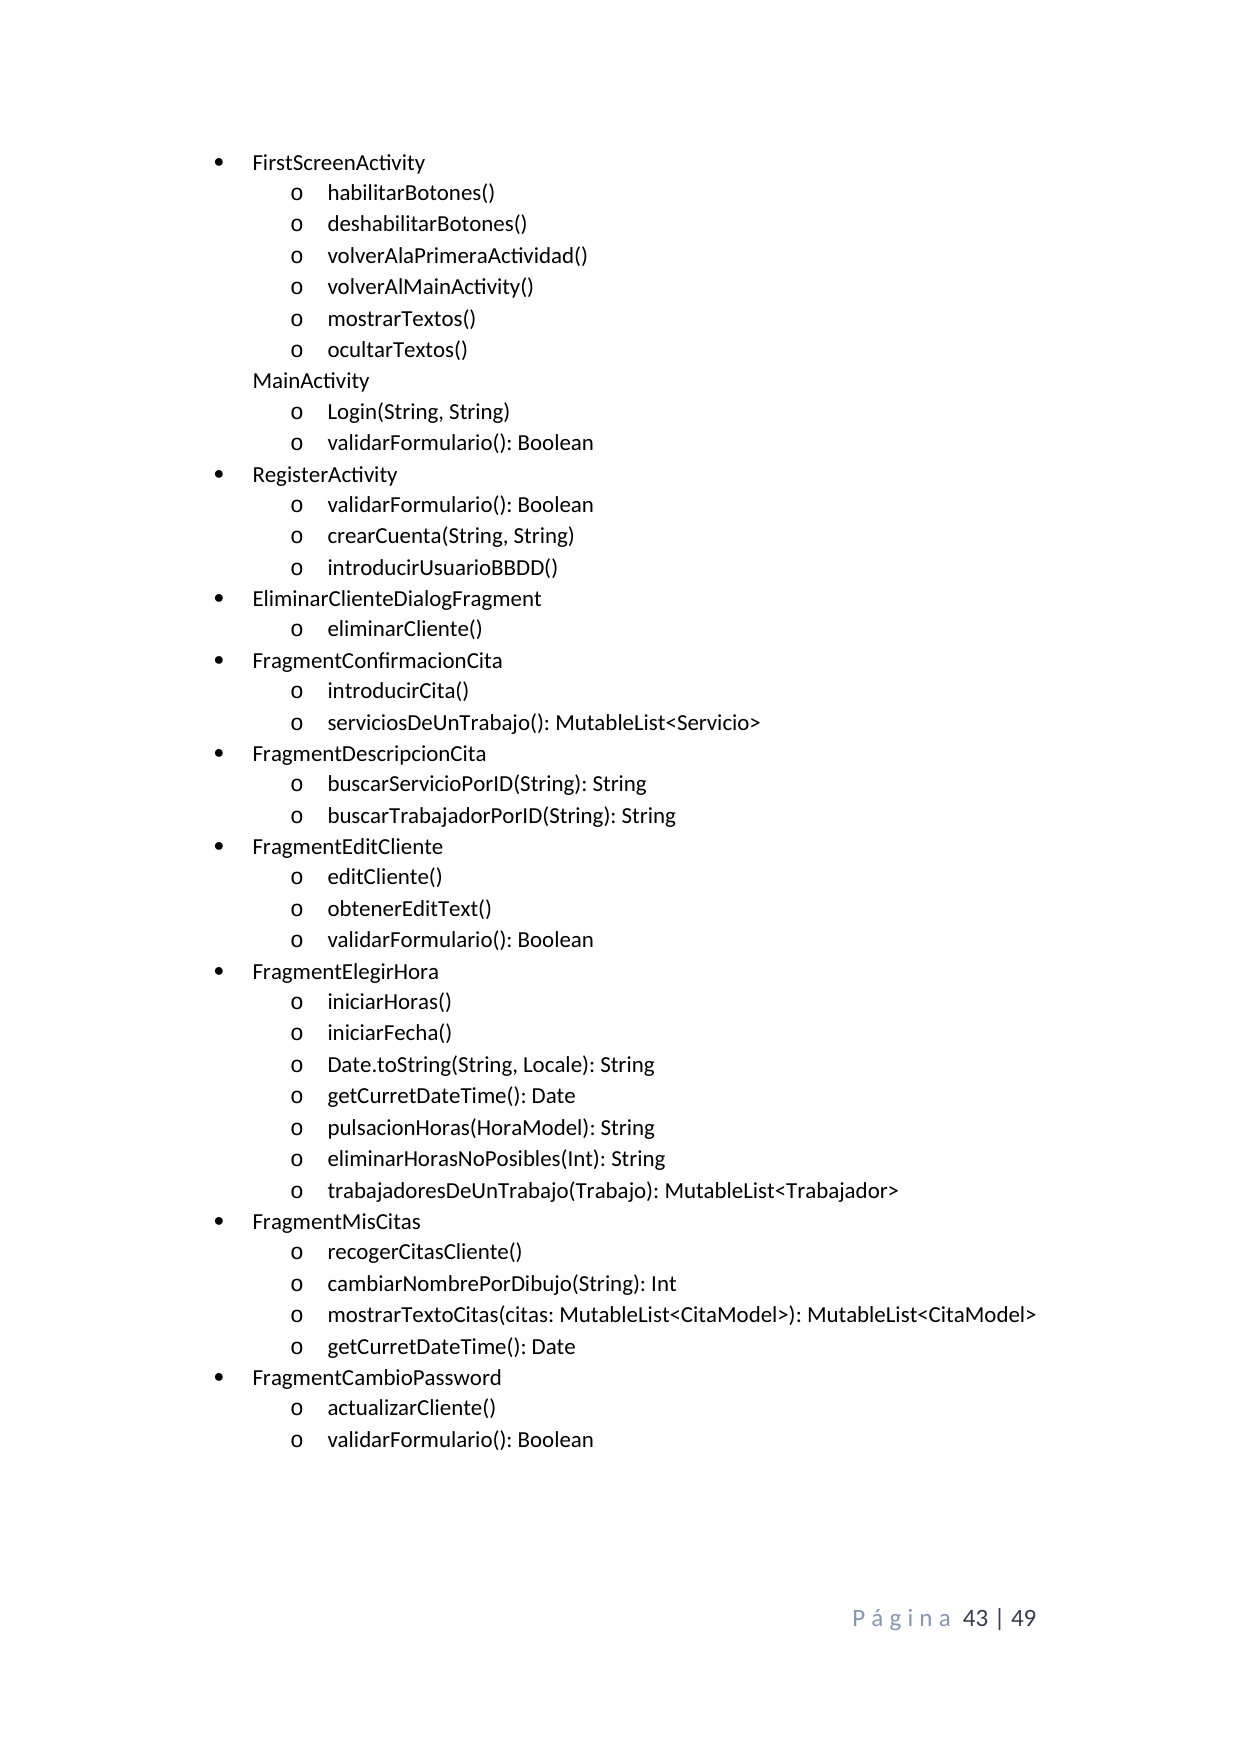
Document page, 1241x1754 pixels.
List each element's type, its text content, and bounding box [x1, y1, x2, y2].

list EliminarClienteDialogFragment [215, 584, 1063, 612]
list volverAlMainActivity() [290, 272, 1063, 301]
list validarFormulario(): Boolean [290, 1425, 1063, 1454]
list recogerCitasCliente() [290, 1237, 1063, 1267]
list validarFormulario(): Boolean [290, 428, 1063, 457]
list iniciarFecha() [290, 1018, 1063, 1048]
list ocultarTextos() [290, 335, 1063, 364]
list FirstScreenActivity [215, 148, 1063, 176]
list FragmentEditCliente [215, 832, 1063, 860]
list eliminarCliente() [290, 614, 1063, 644]
list obtenerEditText() [290, 894, 1063, 923]
list pulsacionHoras(HoraModel): String [290, 1113, 1063, 1142]
list validarFormulario(): Boolean [290, 925, 1063, 954]
list mostrarTextos() [290, 304, 1063, 333]
list buscarTrabajadorPorID(String): String [290, 801, 1063, 830]
list introducirUsuarioBBDD() [290, 553, 1063, 582]
list FragmentCambioPassword [215, 1363, 1063, 1391]
list FragmentElegirHora [215, 957, 1063, 985]
list editCliente() [290, 862, 1063, 892]
list FragmentConfirmacionCita [215, 646, 1063, 674]
list actualizarCliente() [290, 1393, 1063, 1423]
list getCurretDateTime(): Date [290, 1081, 1063, 1111]
list iniciarHoras() [290, 987, 1063, 1016]
list deshabilitarBotones() [290, 209, 1063, 238]
list buscarServicioPorID(String): String [290, 769, 1063, 798]
list validarFormulario(): Boolean [290, 490, 1063, 519]
list Date.toString(String, Locale): String [290, 1050, 1063, 1079]
list FragmentMisCitas [215, 1207, 1063, 1235]
list eliminarHorasNoPosibles(Int): String [290, 1144, 1063, 1173]
list trabajadoresDeUnTrabajo(Trabajo): MutableList<Trabajador> [290, 1176, 1063, 1205]
list RegisterActivity [215, 460, 1063, 488]
list mostrarTextoCitas(citas: MutableList<CitaModel>): MutableList<CitaModel> [290, 1300, 1063, 1329]
list getCurretDateTime(): Date [290, 1332, 1063, 1361]
list cambiarNombrePorDibujo(String): Int [290, 1269, 1063, 1298]
list introducirCita() [290, 676, 1063, 705]
list MainActivity [252, 367, 1063, 394]
list serviciosDeUnTrabajo(): MutableList<Servicio> [290, 708, 1063, 737]
list volverAlaPrimeraActividad() [290, 241, 1063, 270]
list Login(String, String) [290, 397, 1063, 426]
list FragmentDescripcionCita [215, 739, 1063, 767]
list crearCuenta(String, String) [290, 521, 1063, 551]
list habilitarBotones() [290, 178, 1063, 207]
